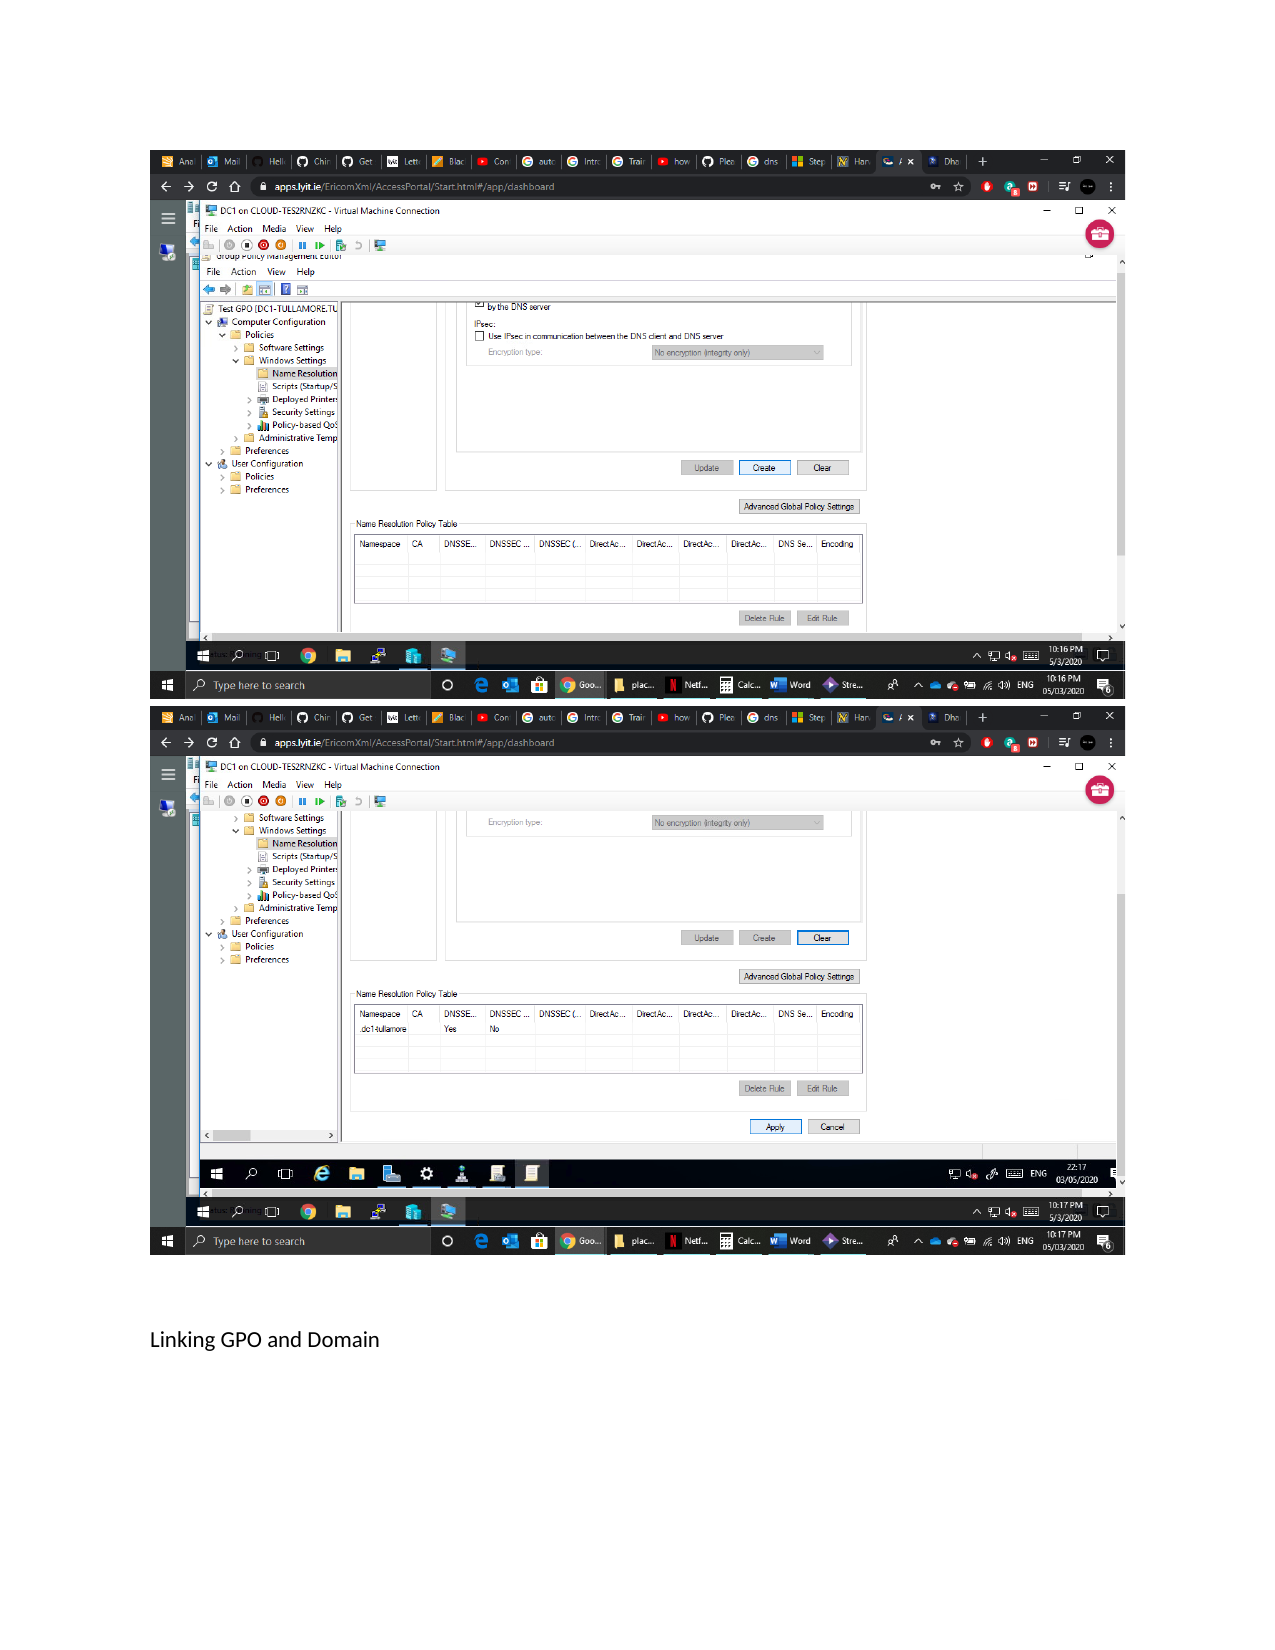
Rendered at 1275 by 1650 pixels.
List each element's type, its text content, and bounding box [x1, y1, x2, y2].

picture [150, 706, 1125, 1255]
text Linking GPO and Domain [150, 1326, 1125, 1354]
picture [150, 150, 1125, 699]
